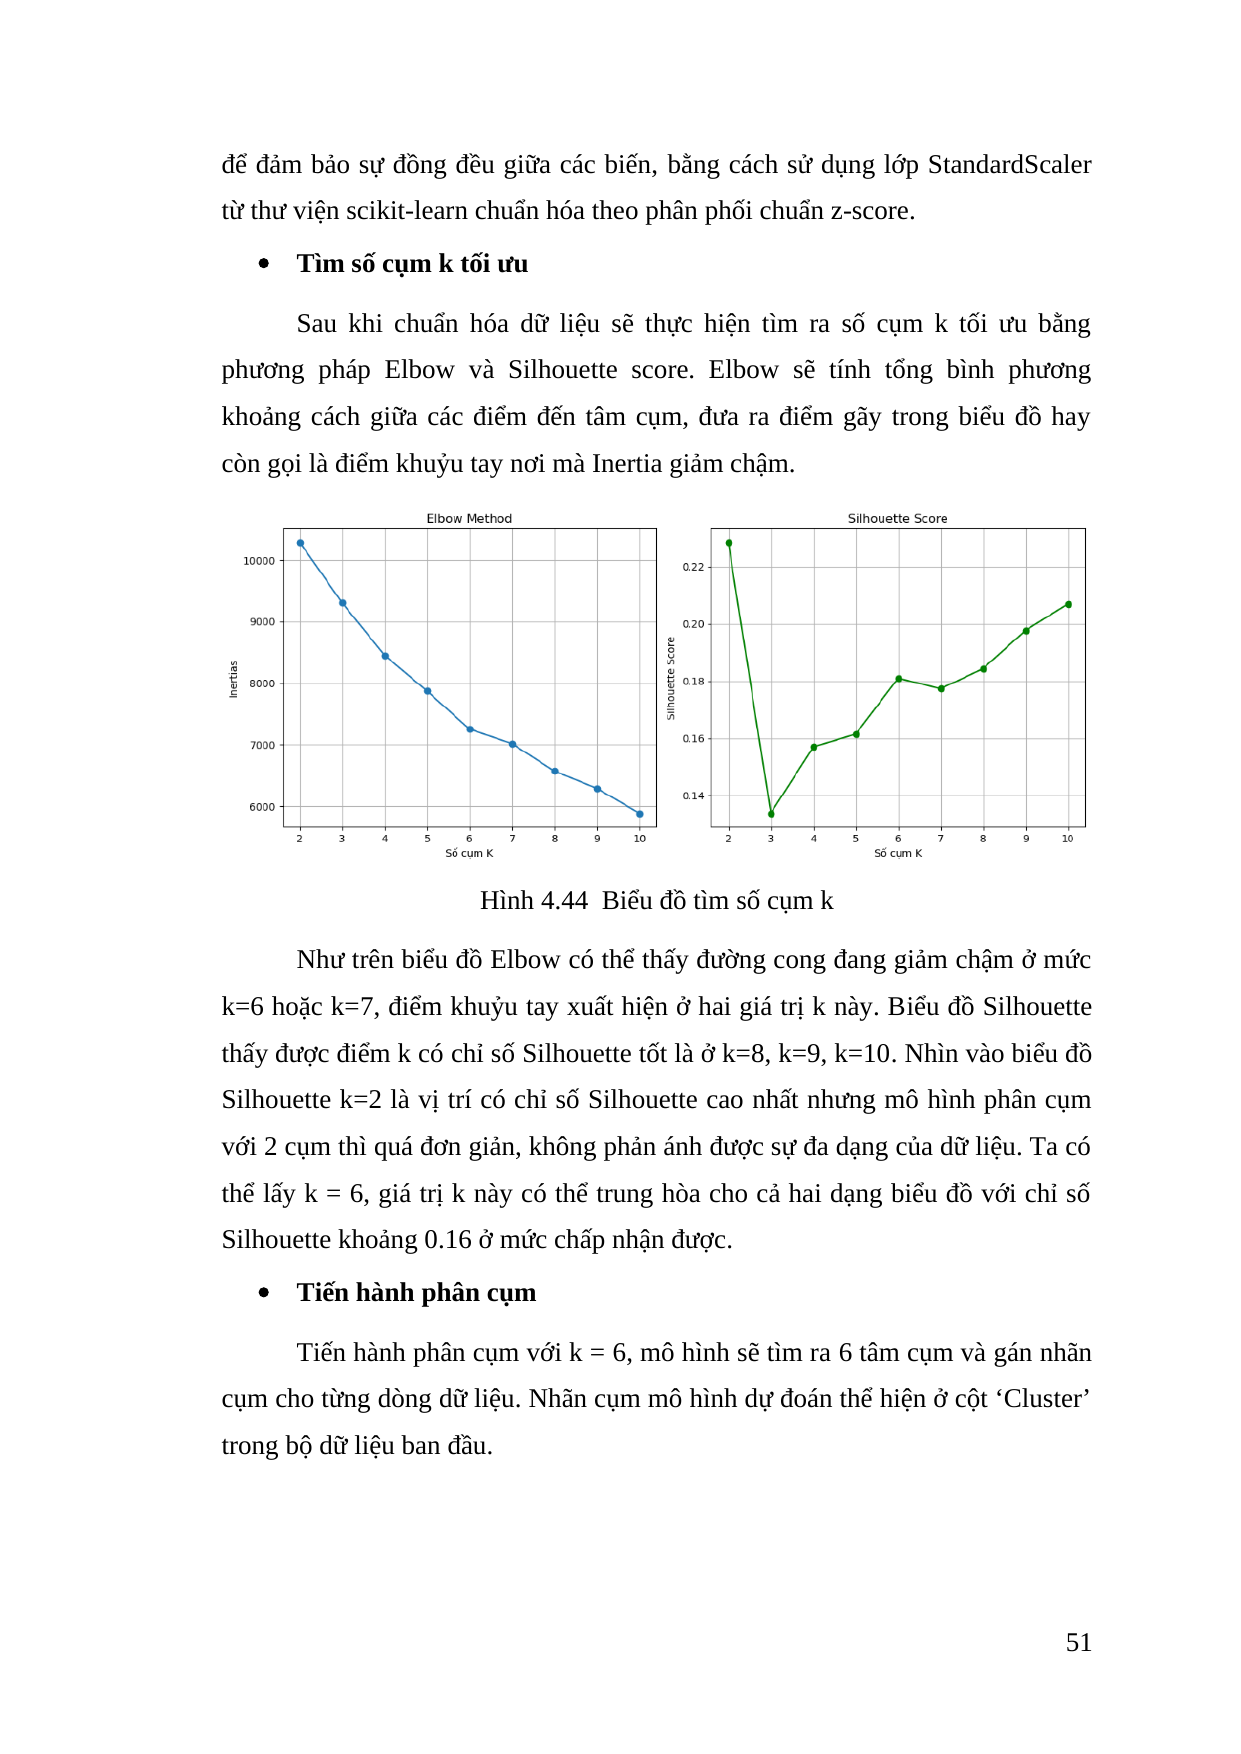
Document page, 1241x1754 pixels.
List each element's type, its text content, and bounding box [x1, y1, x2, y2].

text Như trên biểu đồ Elbow có thể thấy đường cong đang giảm chậm ở mức k=6 hoặc k=7, điểm khuỷu tay xuất hiện ở hai giá trị k này. Biểu đồ Silhouette thấy được điểm k có chỉ số Silhouette tốt là ở k=8, k=9, k=10. Nhìn vào biểu đồ Silhouette k=2 là vị trí có chỉ số Silhouette cao nhất nhưng mô hình phân cụm với 2 cụm thì quá đơn giản, không phản ánh được sự đa dạng của dữ liệu. Ta có thể lấy k = 6, giá trị k này có thể trung hòa cho cả hai dạng biểu đồ với chỉ số Silhouette khoảng 0.16 ở mức chấp nhận được. [221, 944, 1092, 1255]
list Tiến hành phân cụm [259, 1277, 1092, 1308]
text Tiến hành phân cụm với k = 6, mô hình sẽ tìm ra 6 tâm cụm và gán nhãn cụm cho từng dòng dữ liệu. Nhãn cụm mô hình dự đoán thể hiện ở cột ‘Cluster’ trong bộ dữ liệu ban đầu. [221, 1336, 1092, 1460]
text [221, 148, 1092, 226]
text Sau khi chuẩn hóa dữ liệu sẽ thực hiện tìm ra số cụm k tối ưu bằng phương pháp Elbow và Silhouette score. Elbow sẽ tính tổng bình phương khoảng cách giữa các điểm đến tâm cụm, đưa ra điểm gãy trong biểu đồ hay còn gọi là điểm khuỷu tay nơi mà Inertia giảm chậm. [221, 307, 1092, 478]
picture [221, 505, 1093, 863]
list Tìm số cụm k tối ưu [259, 247, 1092, 278]
